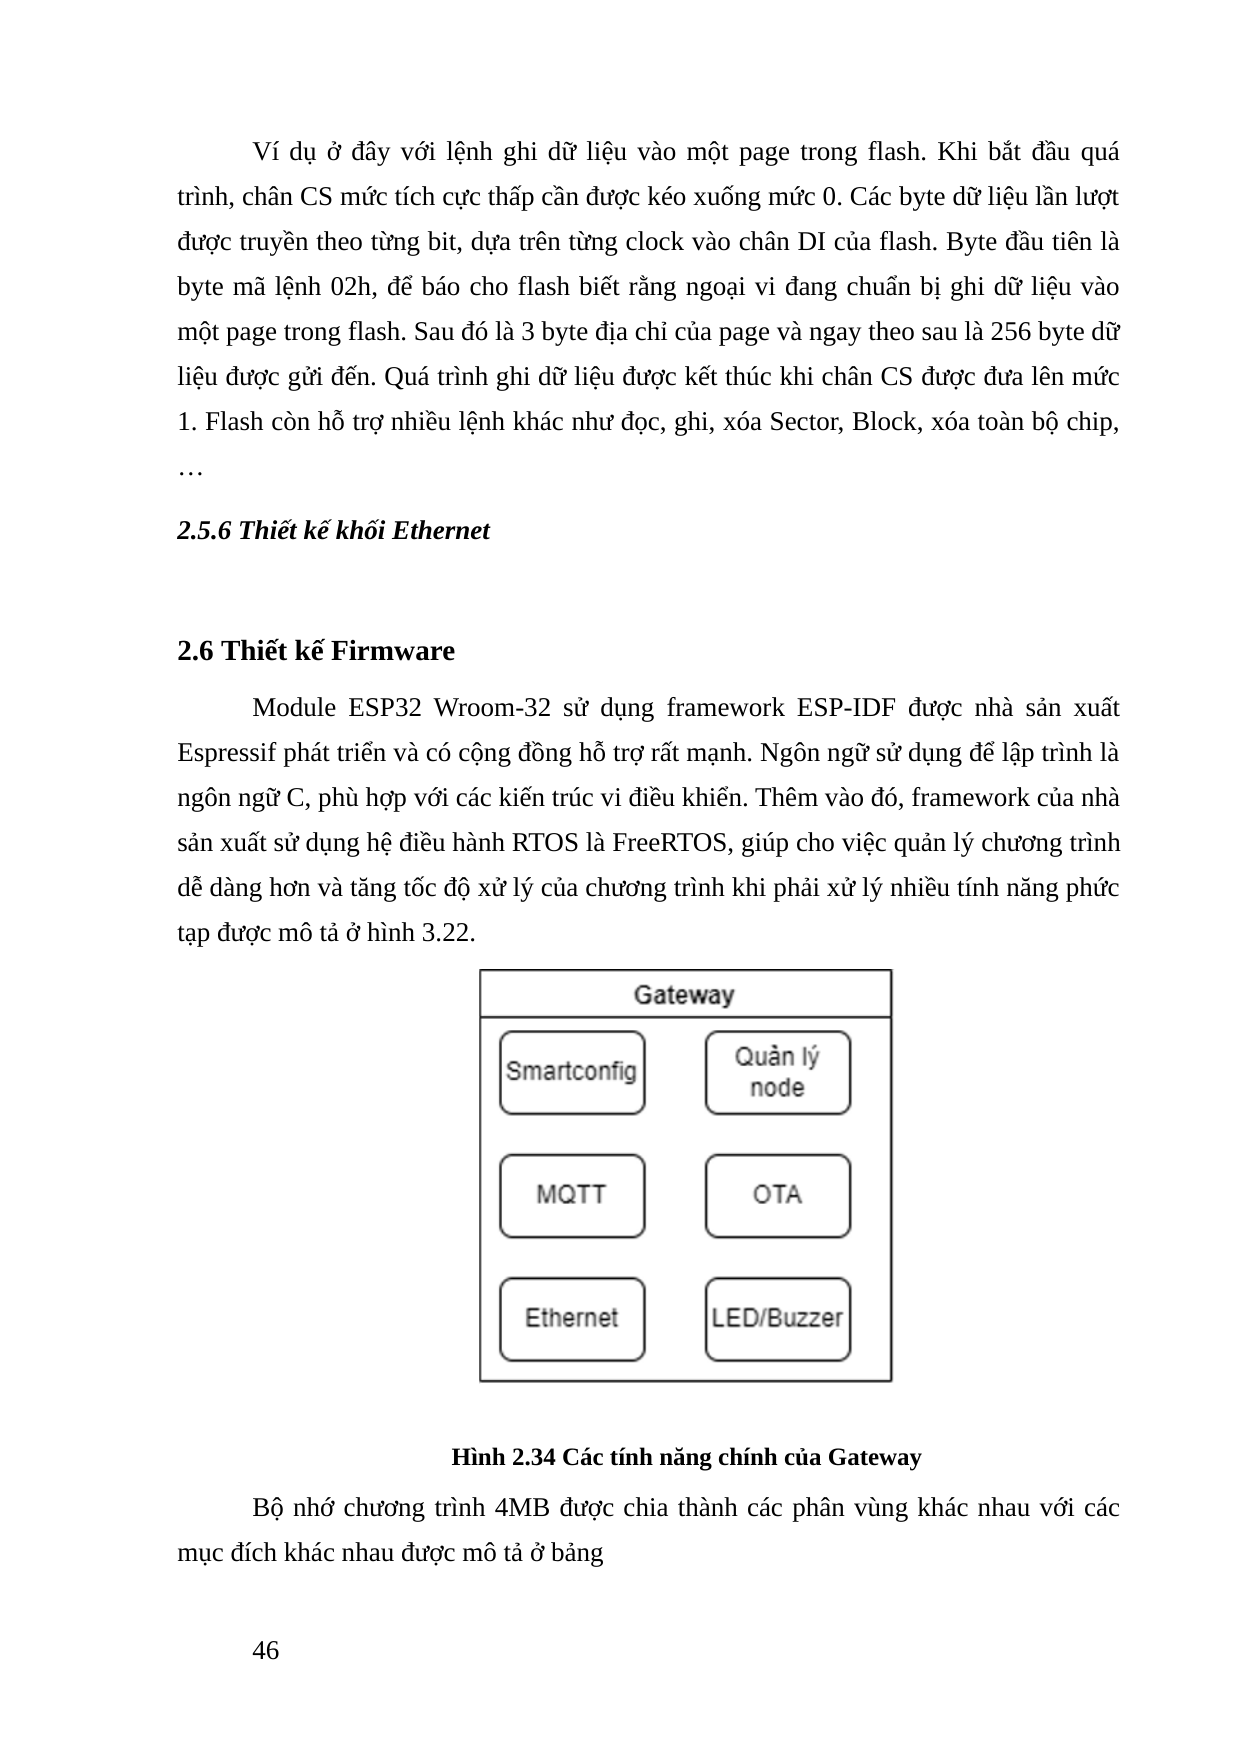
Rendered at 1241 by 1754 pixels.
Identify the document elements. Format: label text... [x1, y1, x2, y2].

subtitle Thiết kế khối Ethernet [177, 511, 1122, 548]
text Ví dụ ở đây với lệnh ghi dữ liệu vào một page trong flash. Khi bắt đầu quá trình, chân CS mức tích cực thấp cần được kéo xuống mức 0. Các byte dữ liệu lần lượt được truyền theo từng bit, dựa trên từng clock vào chân DI của flash. Byte đầu tiên là byte mã lệnh 02h, để báo cho flash biết rằng ngoại vi đang chuẩn bị ghi dữ liệu vào một page trong flash. Sau đó là 3 byte địa chỉ của page và ngay theo sau là 256 byte dữ liệu được gửi đến. Quá trình ghi dữ liệu được kết thúc khi chân CS được đưa lên mức 1. Flash còn hỗ trợ nhiều lệnh khác như đọc, ghi, xóa Sector, Block, xóa toàn bộ chip,… [177, 131, 1122, 484]
text Bộ nhớ chương trình 4MB được chia thành các phân vùng khác nhau với các mục đích khác nhau được mô tả ở bảng [177, 1488, 1122, 1571]
subtitle Thiết kế Firmware [177, 632, 1122, 669]
picture [479, 969, 895, 1384]
text Module ESP32 Wroom-32 sử dụng framework ESP-IDF được nhà sản xuất Espressif phát triển và có cộng đồng hỗ trợ rất mạnh. Ngôn ngữ sử dụng để lập trình là ngôn ngữ C, phù hợp với các kiến trúc vi điều khiển. Thêm vào đó, framework của nhà sản xuất sử dụng hệ điều hành RTOS là FreeRTOS, giúp cho việc quản lý chương trình dễ dàng hơn và tăng tốc độ xử lý của chương trình khi phải xử lý nhiều tính năng phức tạp được mô tả ở hình 3.22. [177, 688, 1122, 951]
